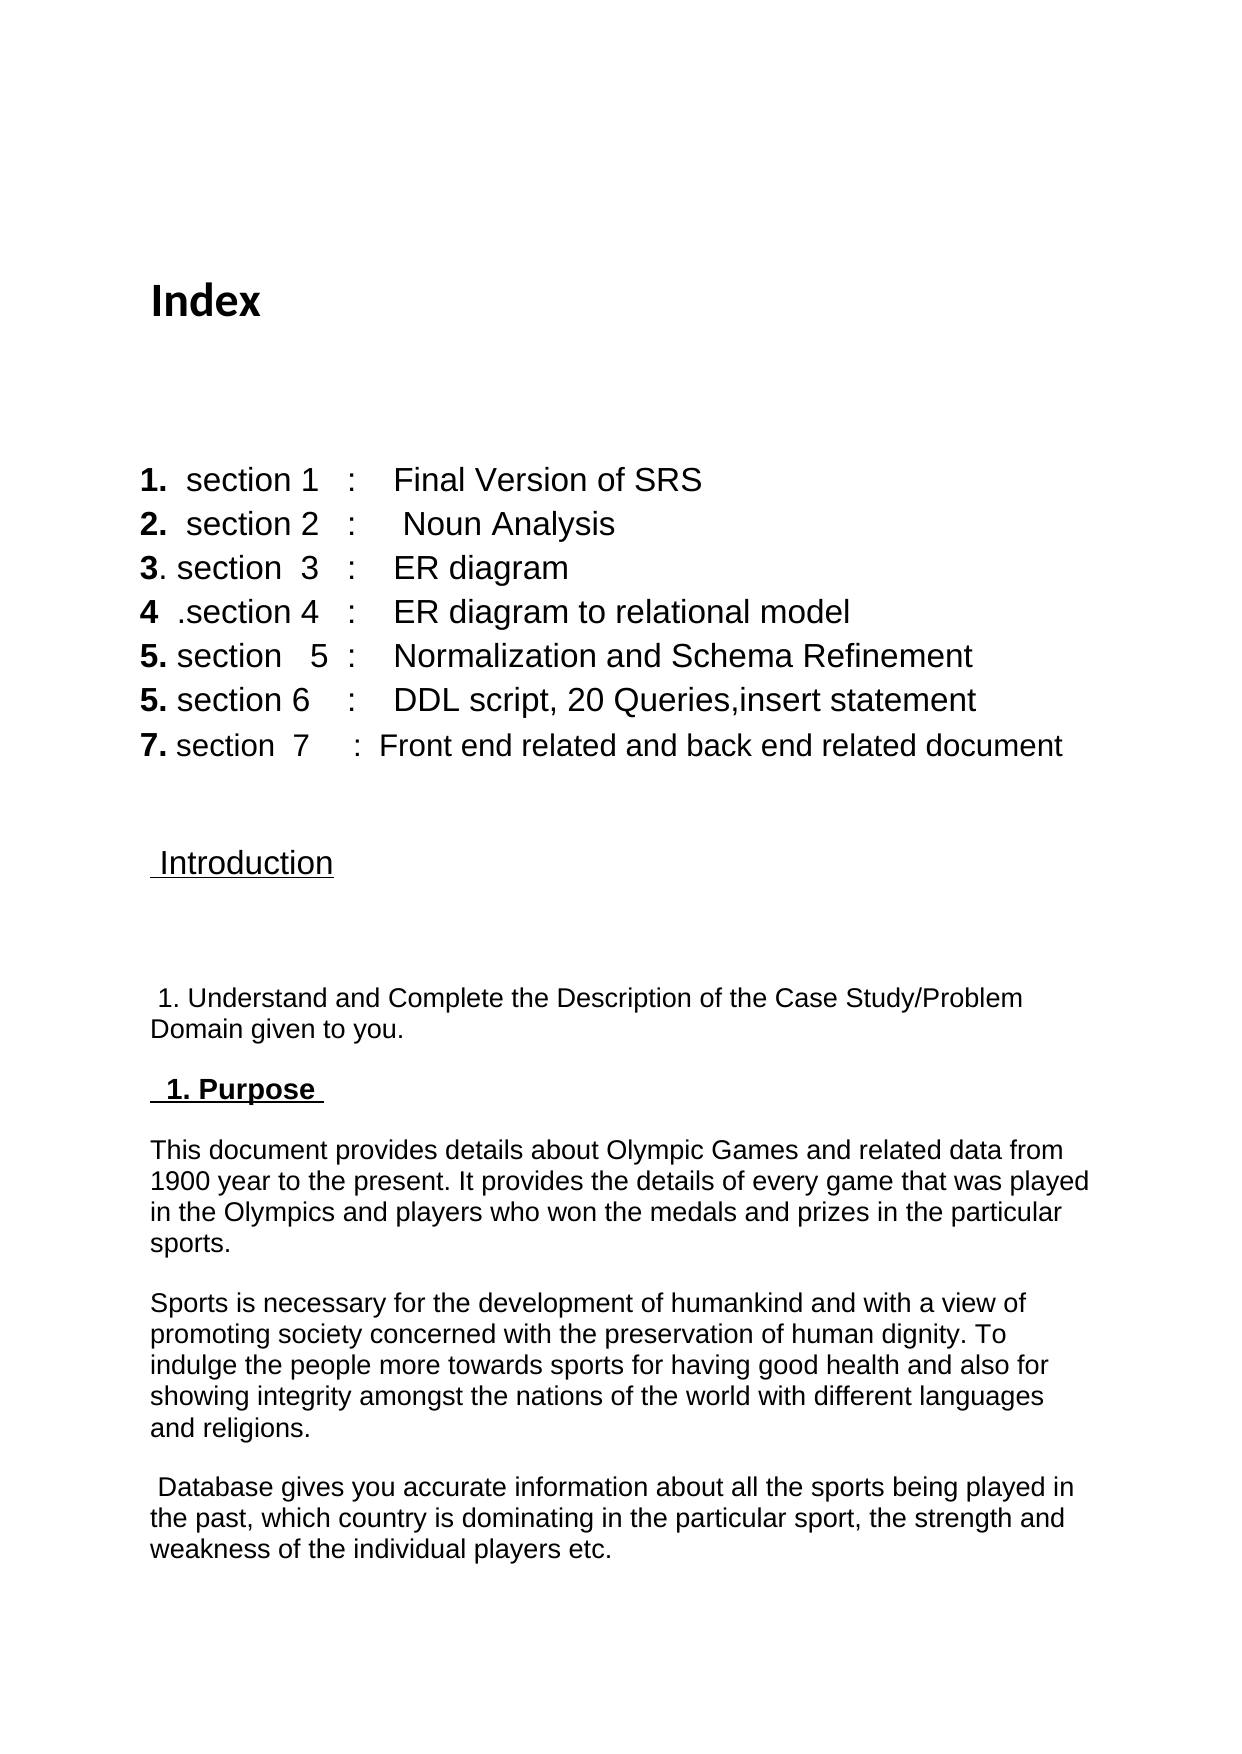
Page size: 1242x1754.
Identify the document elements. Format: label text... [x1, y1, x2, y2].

text 2. section 2 : Noun Analysis [139, 504, 1100, 542]
text 7. section 7 : Front end related and back end related document [139, 724, 1100, 763]
text 1. Understand and Complete the Description of the Case Study/Problem Domain given to you. [150, 982, 1100, 1044]
subtitle 1. Purpose [150, 1072, 1100, 1106]
text Sports is necessary for the development of humankind and with a view of promoting society concerned with the preservation of human dignity. To indulge the people more towards sports for having good health and also for showing integrity amongst the nations of the world with different languages and religions. [150, 1287, 1079, 1443]
title Index [139, 270, 1100, 433]
text 5. section 5 : Normalization and Schema Refinement [139, 636, 1100, 675]
text 3. section 3 : ER diagram [139, 548, 1100, 586]
text This document provides details about Olympic Games and related data from 1900 year to the present. It provides the details of every game that was played in the Olympics and players who won the medals and prizes in the particular sports. [150, 1134, 1100, 1259]
text Database gives you accurate information about all the sports being played in the past, which country is dominating in the particular sport, the strength and weakness of the individual players etc. [150, 1471, 1084, 1565]
text 5. section 6 : DDL script, 20 Queries,insert statement [139, 680, 1100, 719]
text 1. section 1 : Final Version of SRS [139, 459, 1100, 498]
subtitle Introduction [150, 843, 1100, 882]
text 4 .section 4 : ER diagram to relational model [139, 592, 1100, 631]
